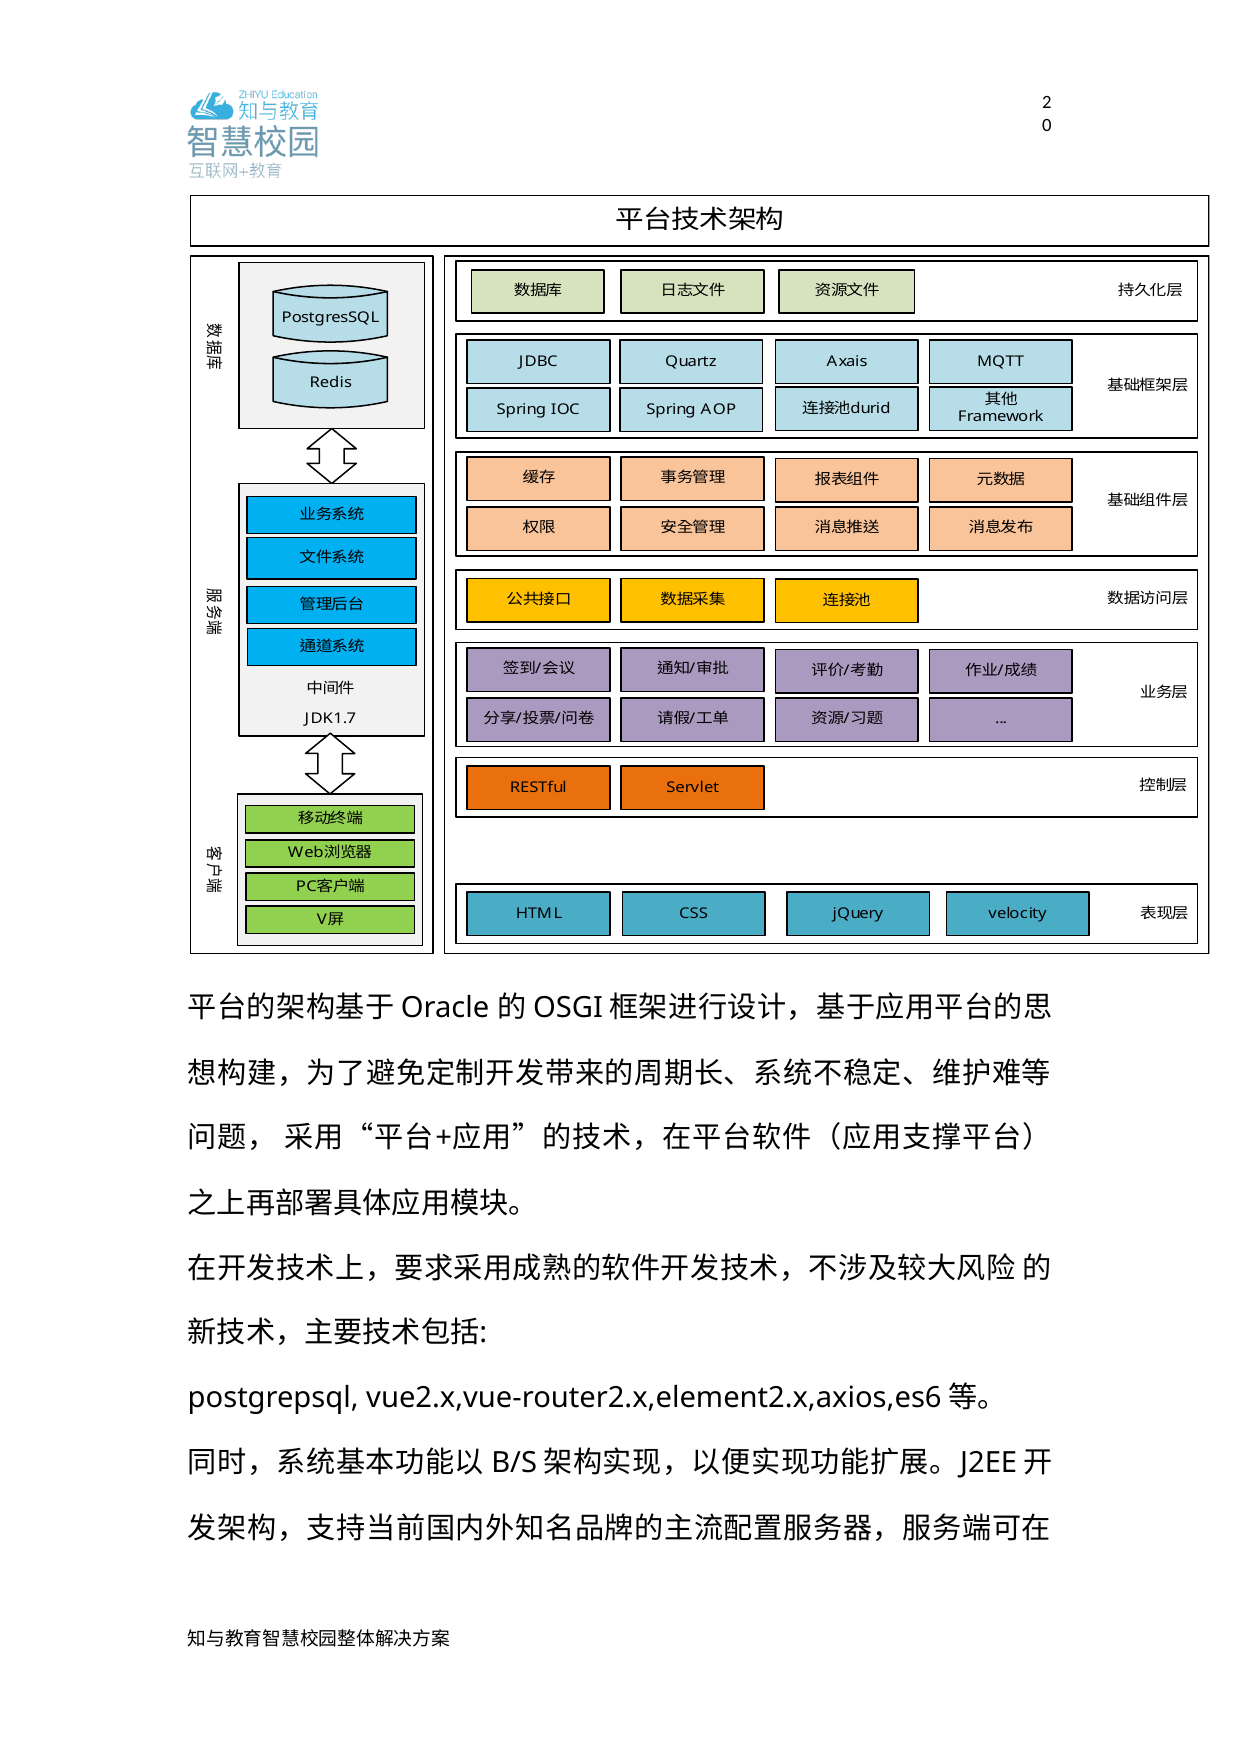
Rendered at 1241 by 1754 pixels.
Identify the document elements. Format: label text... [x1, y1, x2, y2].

text 同时，系统基本功能以B/S架构实现，以便实现功能扩展。J2EE开发架构，支持当前国内外知名品牌的主流配置服务器，服务端可在LINUX或 windows操作系统上正常运行，系统支持采用SQL SERVER，MY SQL，ORACLE等数据库。 [187, 1428, 1053, 1558]
text postgrepsql, vue2.x,vue-router2.x,element2.x,axios,es6等。 [187, 1363, 1053, 1428]
text 平台的架构基于Oracle 的OSGI框架进行设计，基于应用平台的思想构建，为了避免定制开发带来的周期长、系统不稳定、维护难等问题， 采用“平台+应用”的技术，在平台软件（应用支撑平台）之上再部署具体应用模块。 [187, 973, 1053, 1233]
text 在开发技术上，要求采用成熟的软件开发技术，不涉及较大风险 的新技术，主要技术包括: [187, 1233, 1053, 1363]
picture [187, 90, 318, 178]
